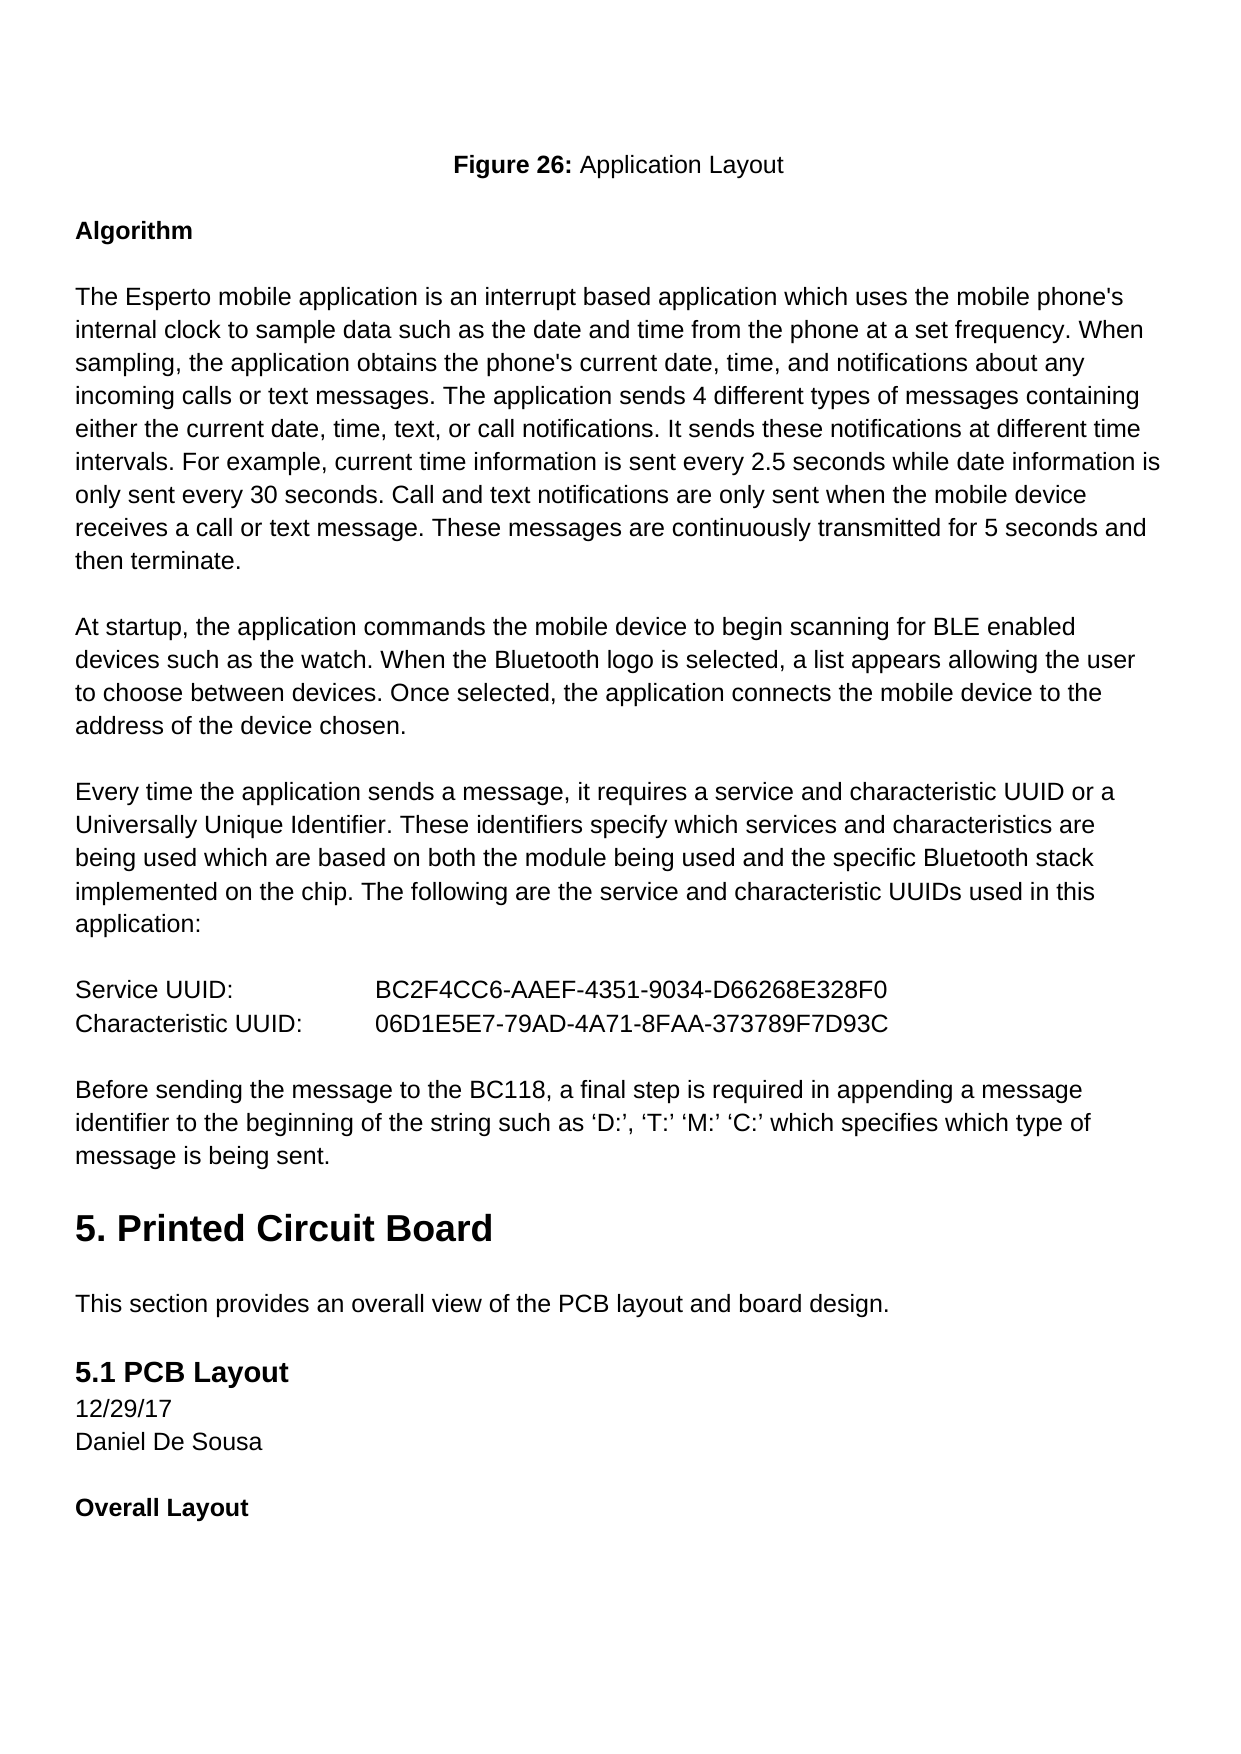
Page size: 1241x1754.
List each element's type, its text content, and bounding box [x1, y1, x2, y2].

text Characteristic UUID: 06D1E5E7-79AD-4A71-8FAA-373789F7D93C [75, 1008, 1162, 1037]
text 12/29/17 [75, 1394, 1162, 1423]
text Every time the application sends a message, it requires a service and characteristic UUID or a Universally Unique Identifier. These identifiers specify which services and characteristics are being used which are based on both the module being used and the specific Bluetooth stack implemented on the chip. The following are the service and characteristic UUIDs used in this application: [75, 777, 1162, 938]
text 5. Printed Circuit Board [75, 1207, 1162, 1250]
text Figure 26: Application Layout [75, 150, 1162, 179]
text At startup, the application commands the mobile device to begin scanning for BLE enabled devices such as the watch. When the Bluetooth logo is selected, a list appears allowing the user to choose between devices. Once selected, the application connects the mobile device to the address of the device chosen. [75, 612, 1162, 740]
text Daniel De Sousa [75, 1427, 1162, 1456]
text Service UUID: BC2F4CC6-AAEF-4351-9034-D66268E328F0 [75, 976, 1162, 1004]
text Algorithm [75, 216, 1162, 245]
text 5.1 PCB Layout [75, 1355, 1162, 1389]
text The Esperto mobile application is an interrupt based application which uses the mobile phone's internal clock to sample data such as the date and time from the phone at a set frequency. When sampling, the application obtains the phone's current date, time, and notifications about any incoming calls or text messages. The application sends 4 different types of messages containing either the current date, time, text, or call notifications. It sends these notifications at different time intervals. For example, current time information is sent every 2.5 seconds while date information is only sent every 30 seconds. Call and text notifications are only sent when the mobile device receives a call or text message. These messages are continuously transmitted for 5 seconds and then terminate. [75, 282, 1162, 575]
text Before sending the message to the BC118, a final step is required in appending a message identifier to the beginning of the string such as ‘D:’, ‘T:’ ‘M:’ ‘C:’ which specifies which type of message is being sent. [75, 1074, 1162, 1169]
text This section provides an overall view of the PCB layout and board design. [75, 1289, 1162, 1318]
text Overall Layout [75, 1493, 1162, 1522]
